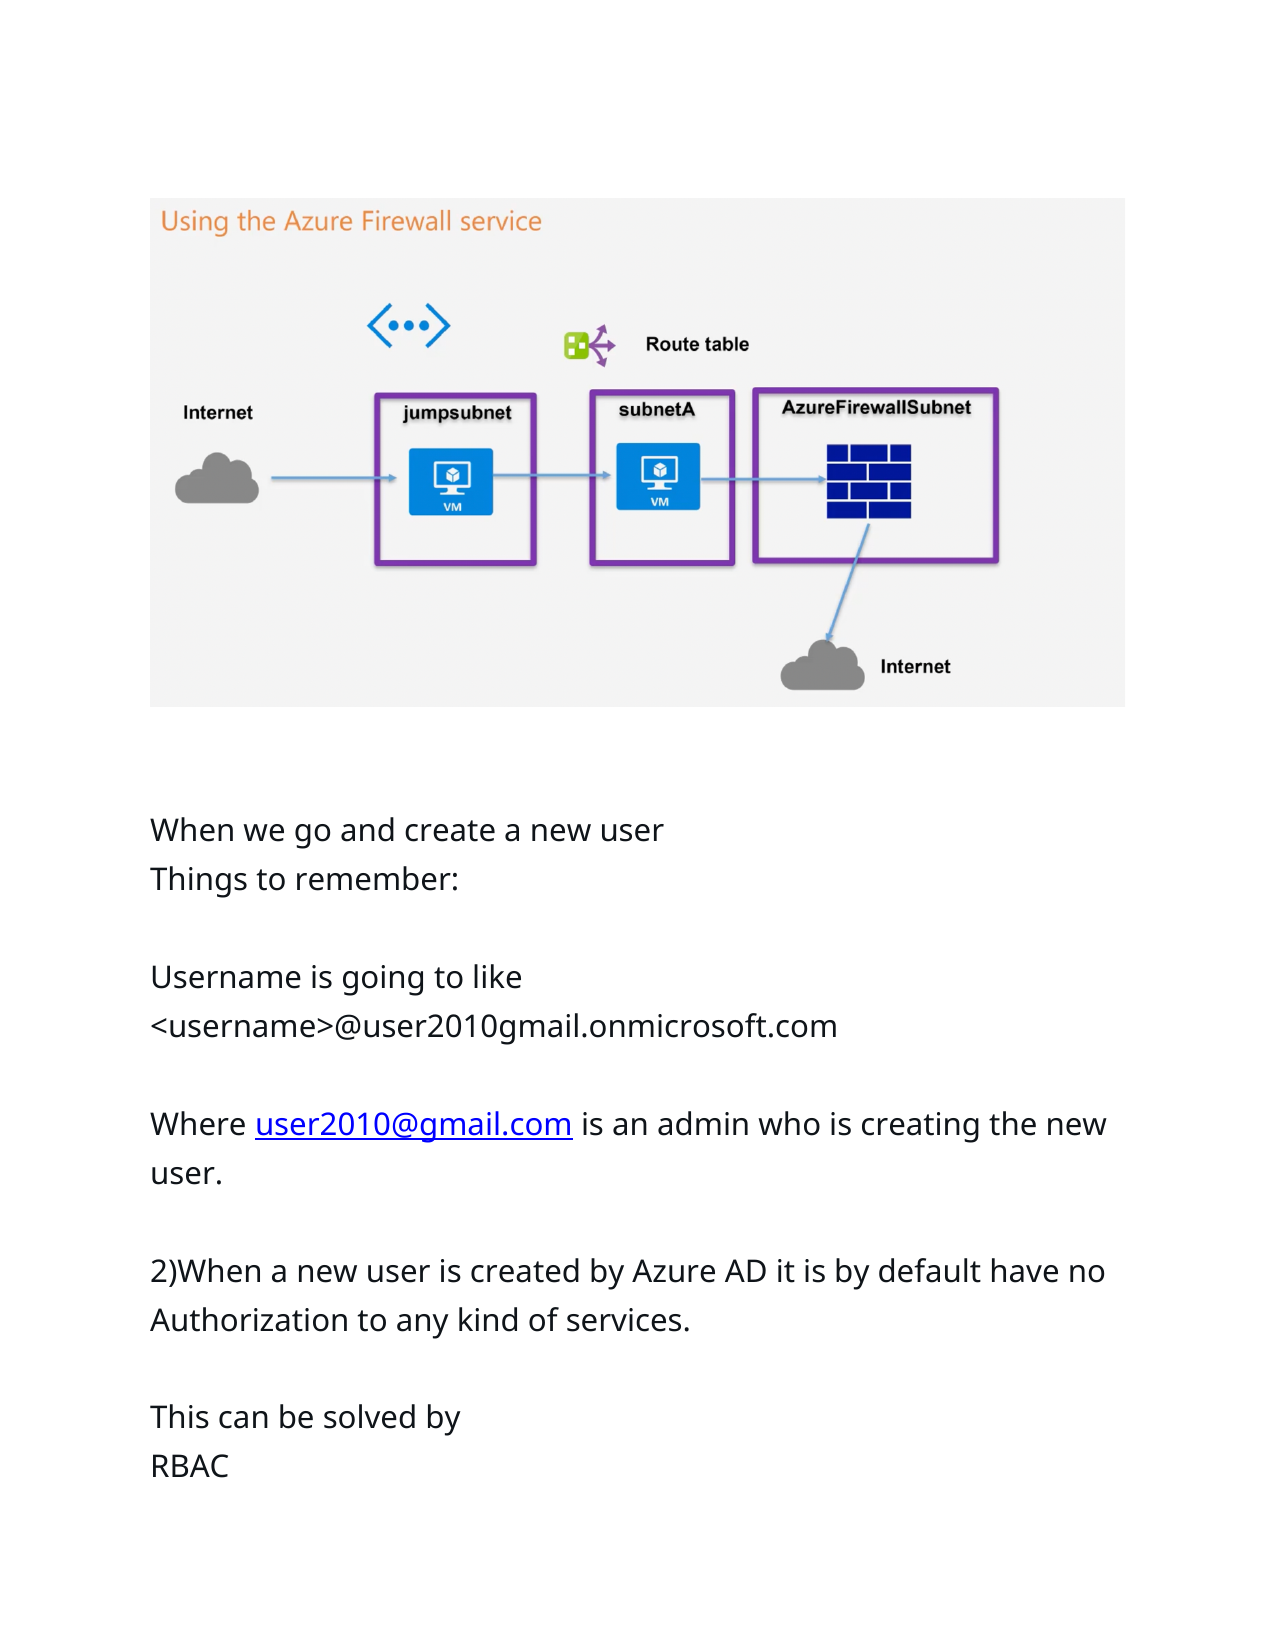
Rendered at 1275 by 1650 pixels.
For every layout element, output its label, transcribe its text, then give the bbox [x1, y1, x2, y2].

text This can be solved by [150, 1395, 1125, 1438]
text 2)When a new user is created by Azure AD it is by default have no Authorization to any kind of services. [150, 1248, 1125, 1340]
text Username is going to like <username>@user2010gmail.onmicrosoft.com [150, 955, 1125, 1046]
text Where user2010@gmail.com is an admin who is creating the new user. [150, 1102, 1125, 1193]
text RBAC [150, 1444, 1125, 1487]
picture [150, 198, 1125, 707]
text When we go and create a new user [150, 808, 1125, 851]
text Things to remember: [150, 857, 1125, 899]
